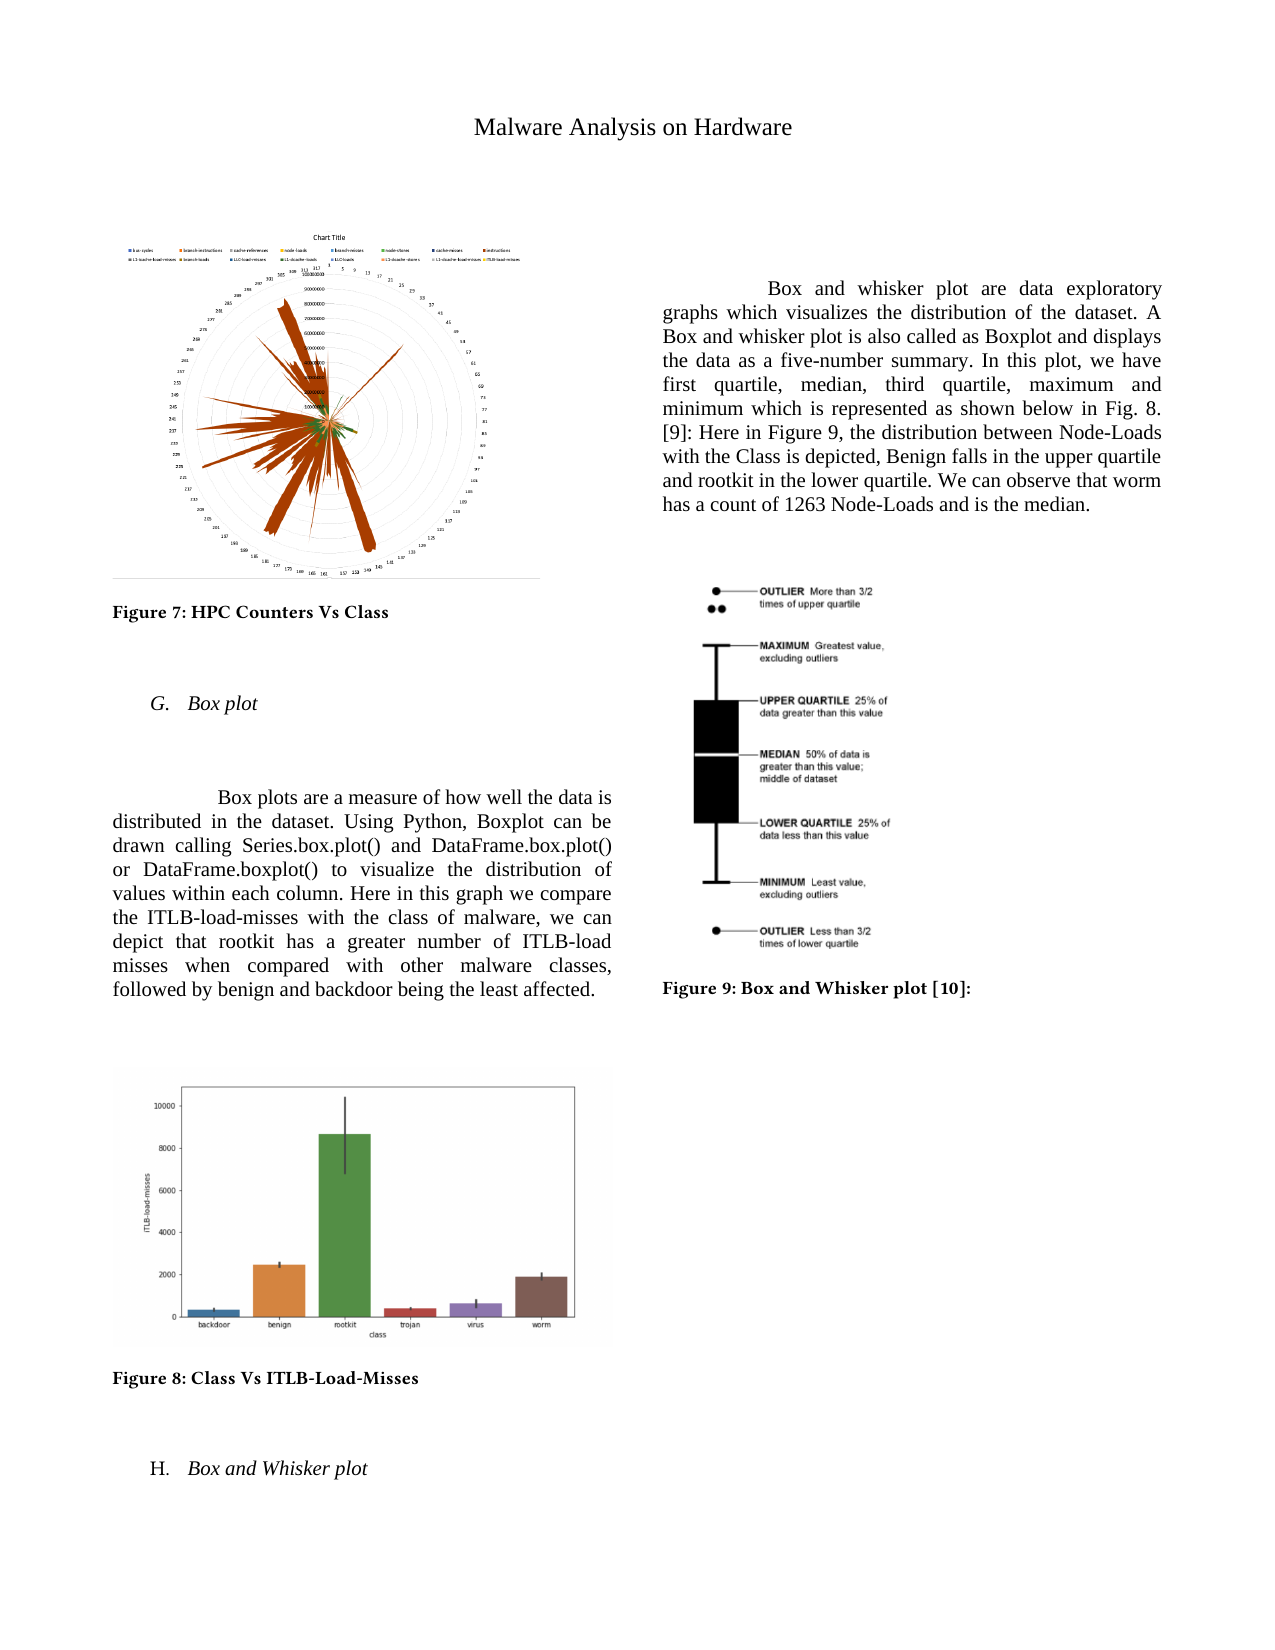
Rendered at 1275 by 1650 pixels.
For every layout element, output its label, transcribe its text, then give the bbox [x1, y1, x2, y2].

text Figure 9: Box and Whisker plot [10]: [662, 977, 1162, 999]
list Box and Whisker plot [150, 1456, 612, 1481]
picture [112, 1067, 613, 1347]
picture [662, 582, 910, 957]
text Box plots are a measure of how well the data is distributed in the dataset. Using Python, Boxplot can be drawn calling Series.box.plot() and DataFrame.box.plot() or DataFrame.boxplot() to visualize the distribution of values within each column. Here in this graph we compare the ITLB-load-misses with the class of malware, we can depict that rootkit has a greater number of ITLB-load misses when compared with other malware classes, followed by benign and backdoor being the least affected. [112, 785, 612, 1001]
picture [112, 231, 541, 579]
list Box plot [150, 691, 612, 714]
text Figure 8: Class Vs ITLB-Load-Misses [112, 1368, 612, 1389]
text Box and whisker plot are data exploratory graphs which visualizes the distribution of the dataset. A Box and whisker plot is also called as Boxplot and displays the data as a five-number summary. In this plot, we have first quartile, median, third quartile, maximum and minimum which is represented as shown below in Fig. 8. [9]: Here in Figure 9, the distribution between Node-Loads with the Class is depicted, Benign falls in the upper quartile and rootkit in the lower quartile. We can observe that worm has a count of 1263 Node-Loads and is the median. [662, 276, 1162, 516]
text Figure 7: HPC Counters Vs Class [112, 602, 612, 623]
